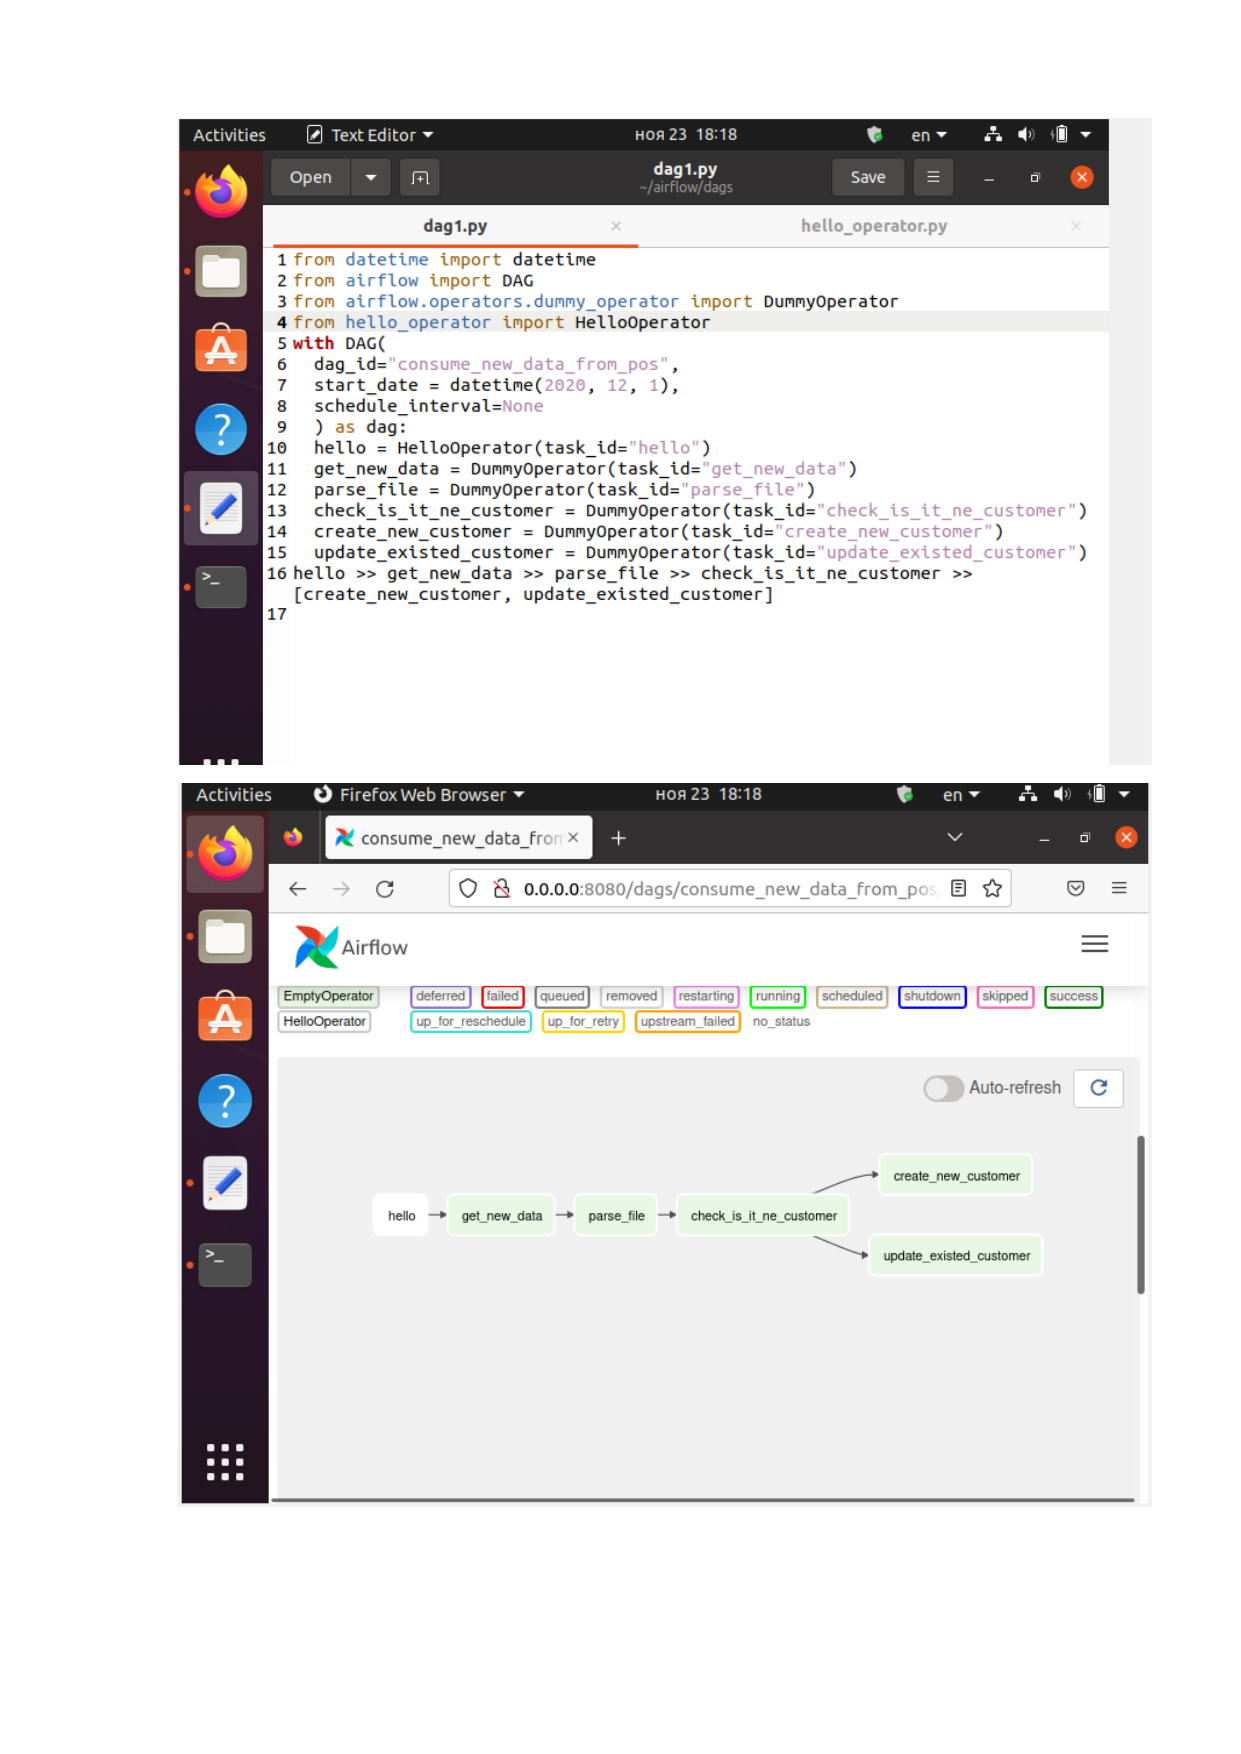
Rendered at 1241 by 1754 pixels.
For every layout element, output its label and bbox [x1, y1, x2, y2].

picture [177, 118, 1152, 765]
picture [177, 783, 1152, 1507]
